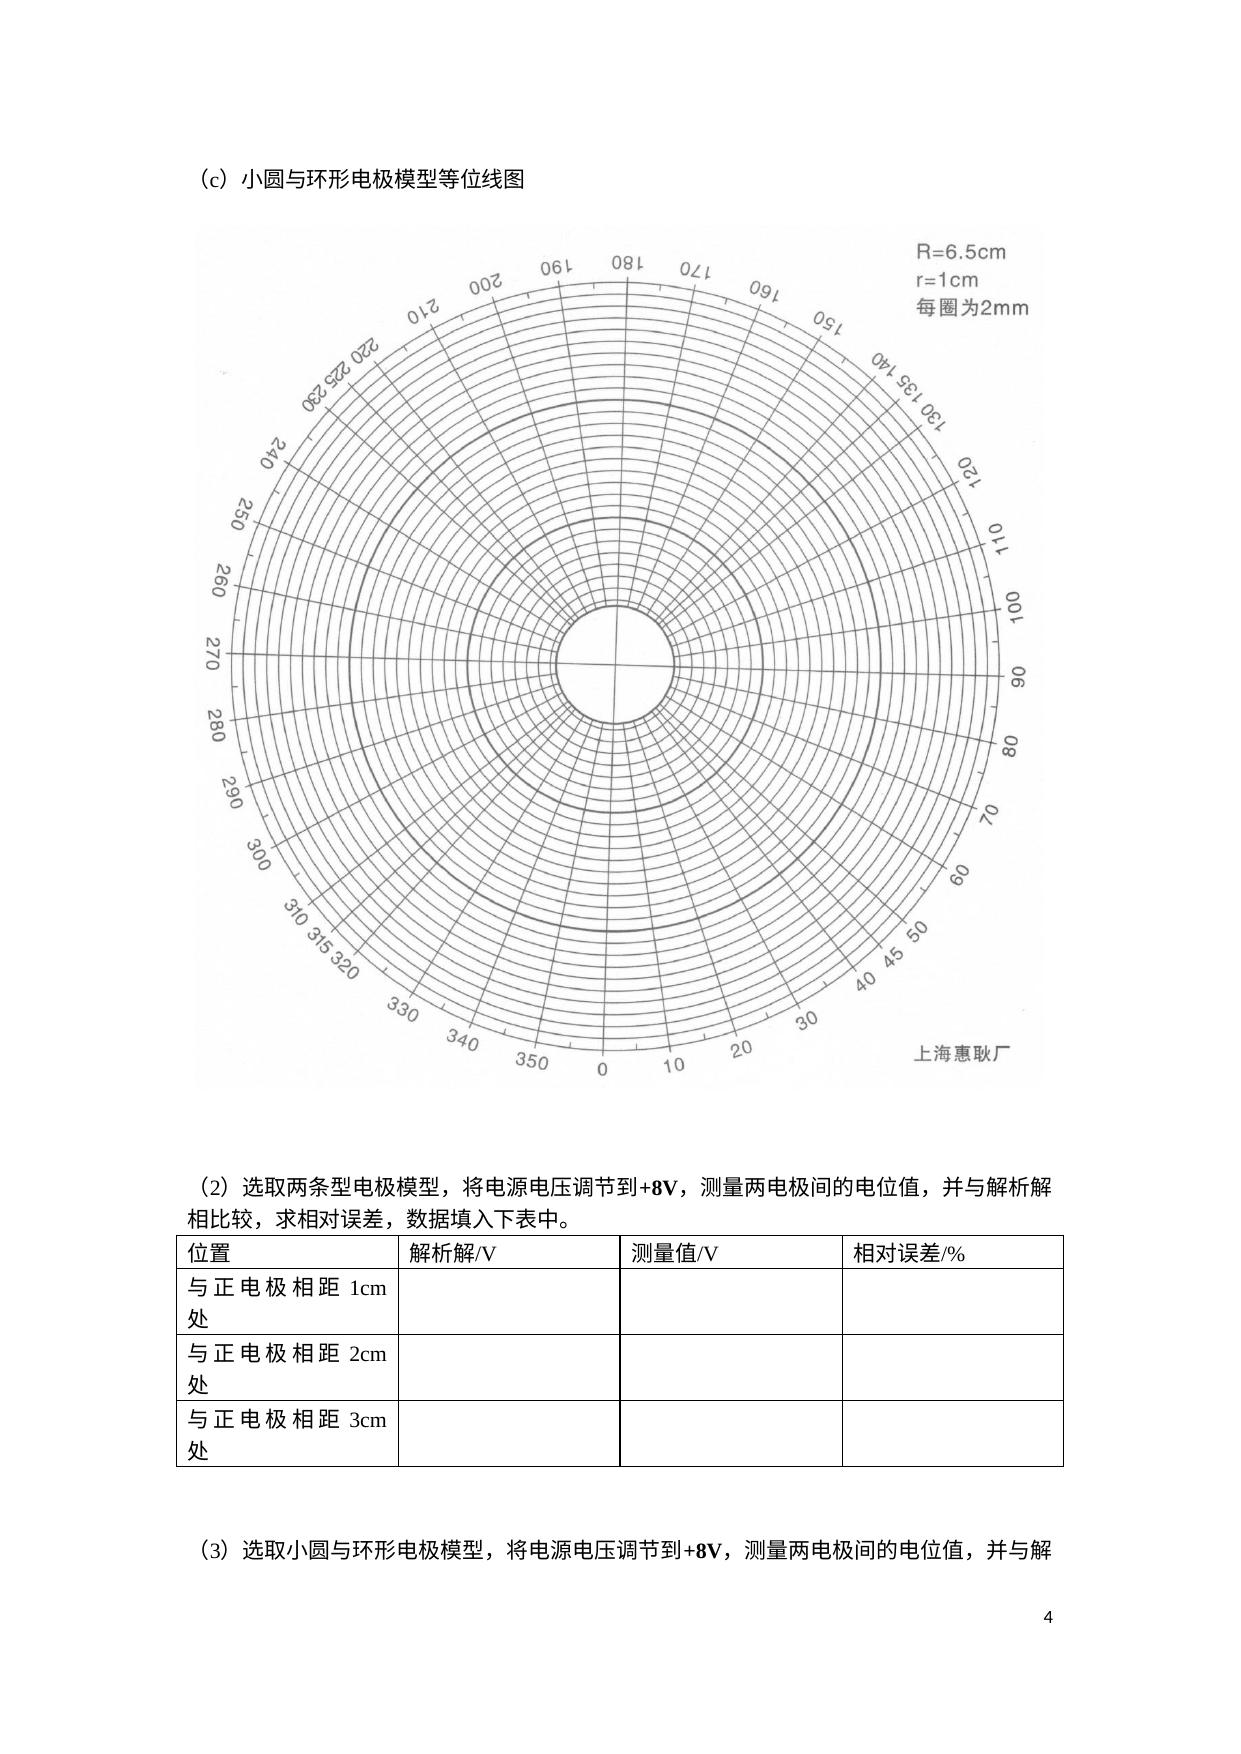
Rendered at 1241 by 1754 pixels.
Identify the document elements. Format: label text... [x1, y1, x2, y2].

table_header 解析解/V [399, 1236, 619, 1268]
table_cell [399, 1335, 619, 1400]
table_header 相对误差/% [843, 1236, 1063, 1268]
picture [195, 226, 1045, 1090]
table_cell [843, 1401, 1063, 1466]
table_header 位置 [177, 1236, 398, 1268]
table_cell 与正电极相距1cm处 [177, 1269, 398, 1334]
table_cell [621, 1401, 842, 1466]
table_cell 与正电极相距3cm处 [177, 1401, 398, 1466]
text （c）小圆与环形电极模型等位线图 [187, 162, 1053, 194]
table_cell [399, 1401, 619, 1466]
table_cell [843, 1335, 1063, 1400]
table_cell [621, 1335, 842, 1400]
text （2）选取两条型电极模型，将电源电压调节到+8V，测量两电极间的电位值，并与解析解相比较，求相对误差，数据填入下表中。 [187, 1169, 1053, 1234]
table_cell [843, 1269, 1063, 1334]
table_header 测量值/V [621, 1236, 842, 1268]
table_cell 与正电极相距2cm处 [177, 1335, 398, 1400]
table_cell [399, 1269, 619, 1334]
table_cell [621, 1269, 842, 1334]
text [187, 1532, 1053, 1565]
